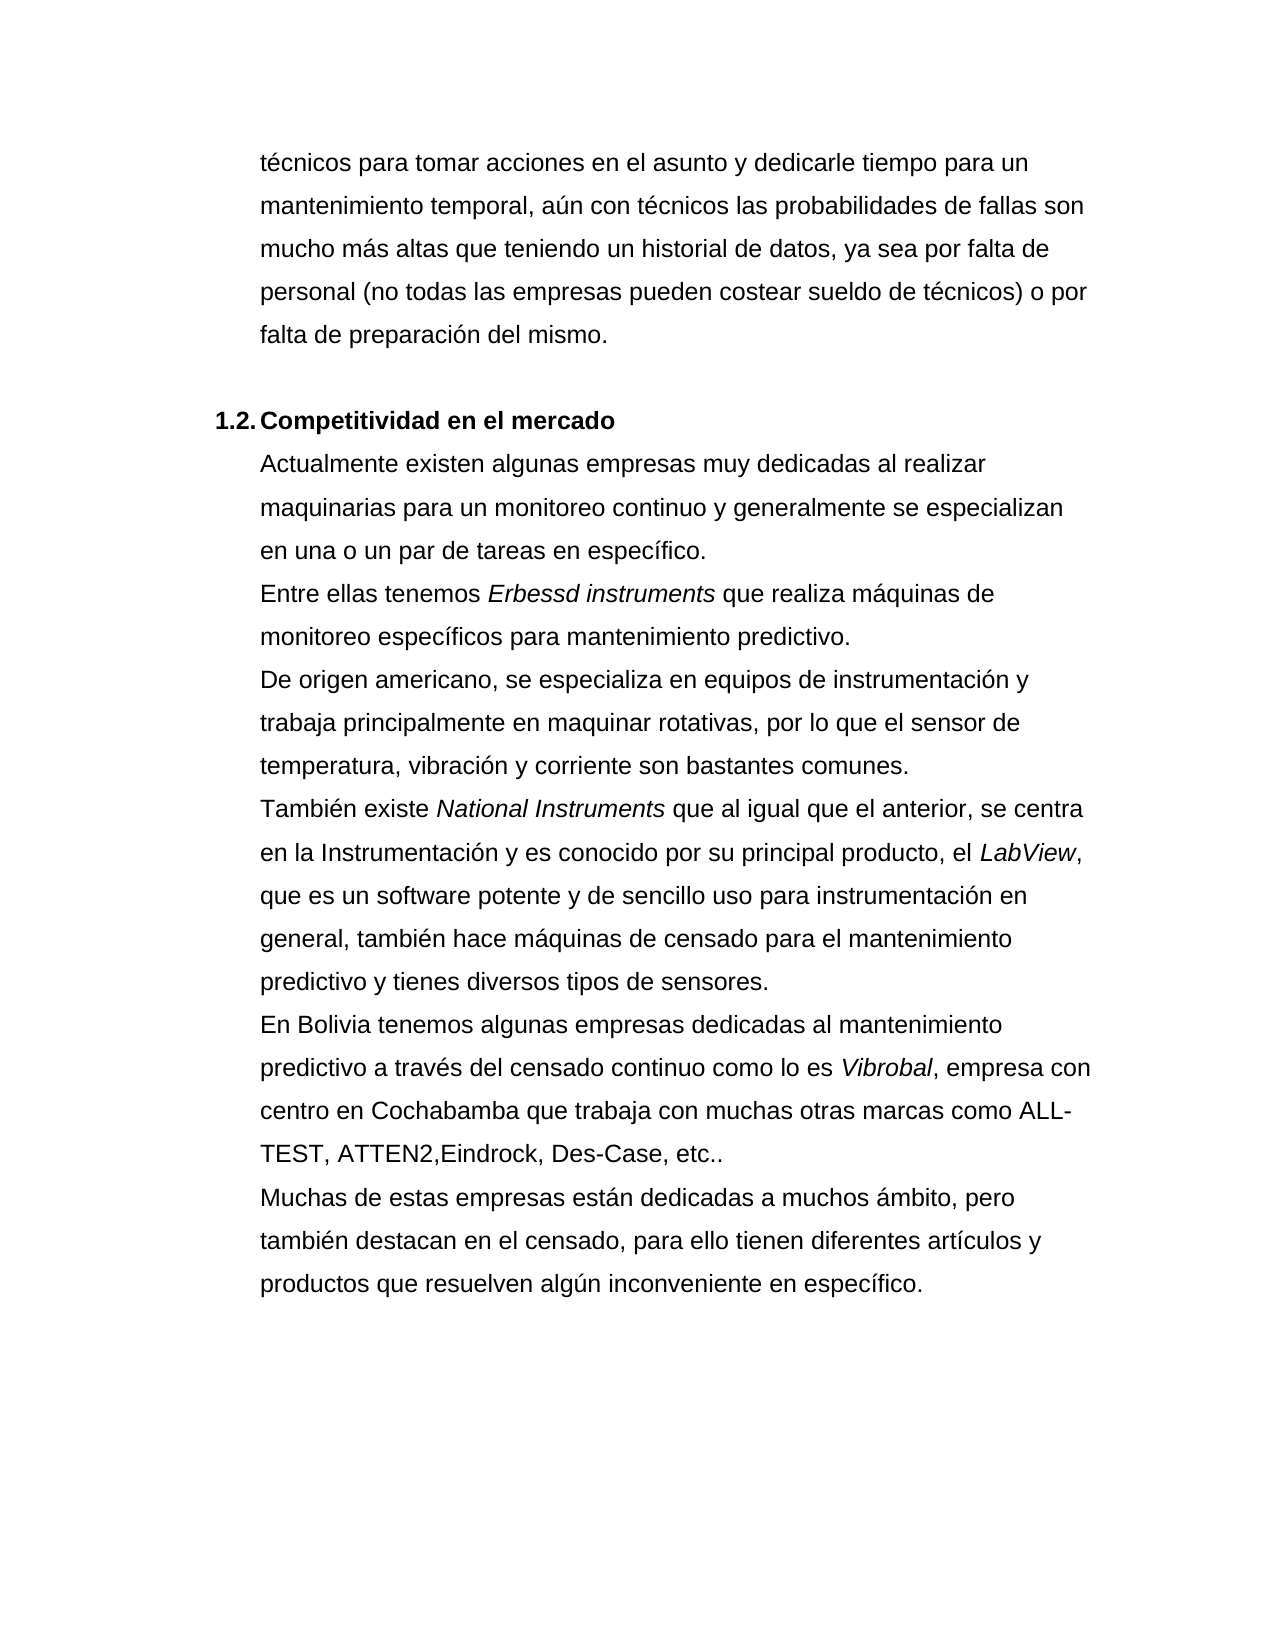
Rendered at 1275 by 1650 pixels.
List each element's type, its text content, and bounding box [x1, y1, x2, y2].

text De origen americano, se especializa en equipos de instrumentación y trabaja principalmente en maquinar rotativas, por lo que el sensor de temperatura, vibración y corriente son bastantes comunes. [260, 665, 1098, 780]
text Entre ellas tenemos Erbessd instruments que realiza máquinas de monitoreo específicos para mantenimiento predictivo. [260, 579, 1098, 651]
list Competitividad en el mercado [215, 406, 1098, 435]
text Actualmente existen algunas empresas muy dedicadas al realizar maquinarias para un monitoreo continuo y generalmente se especializan en una o un par de tareas en específico. [260, 449, 1098, 564]
text En Bolivia tenemos algunas empresas dedicadas al mantenimiento predictivo a través del censado continuo como lo es Vibrobal, empresa con centro en Cochabamba que trabaja con muchas otras marcas como ALL-TEST, ATTEN2,Eindrock, Des-Case, etc.. Muchas de estas empresas están dedicadas a muchos ámbito, pero también destacan en el censado, para ello tienen diferentes artículos y productos que resuelven algún inconveniente en específico. [260, 1010, 1098, 1298]
text También existe National Instruments que al igual que el anterior, se centra en la Instrumentación y es conocido por su principal producto, el LabView, que es un software potente y de sencillo uso para instrumentación en general, también hace máquinas de censado para el mantenimiento predictivo y tienes diversos tipos de sensores. [260, 794, 1098, 996]
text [260, 148, 1098, 349]
